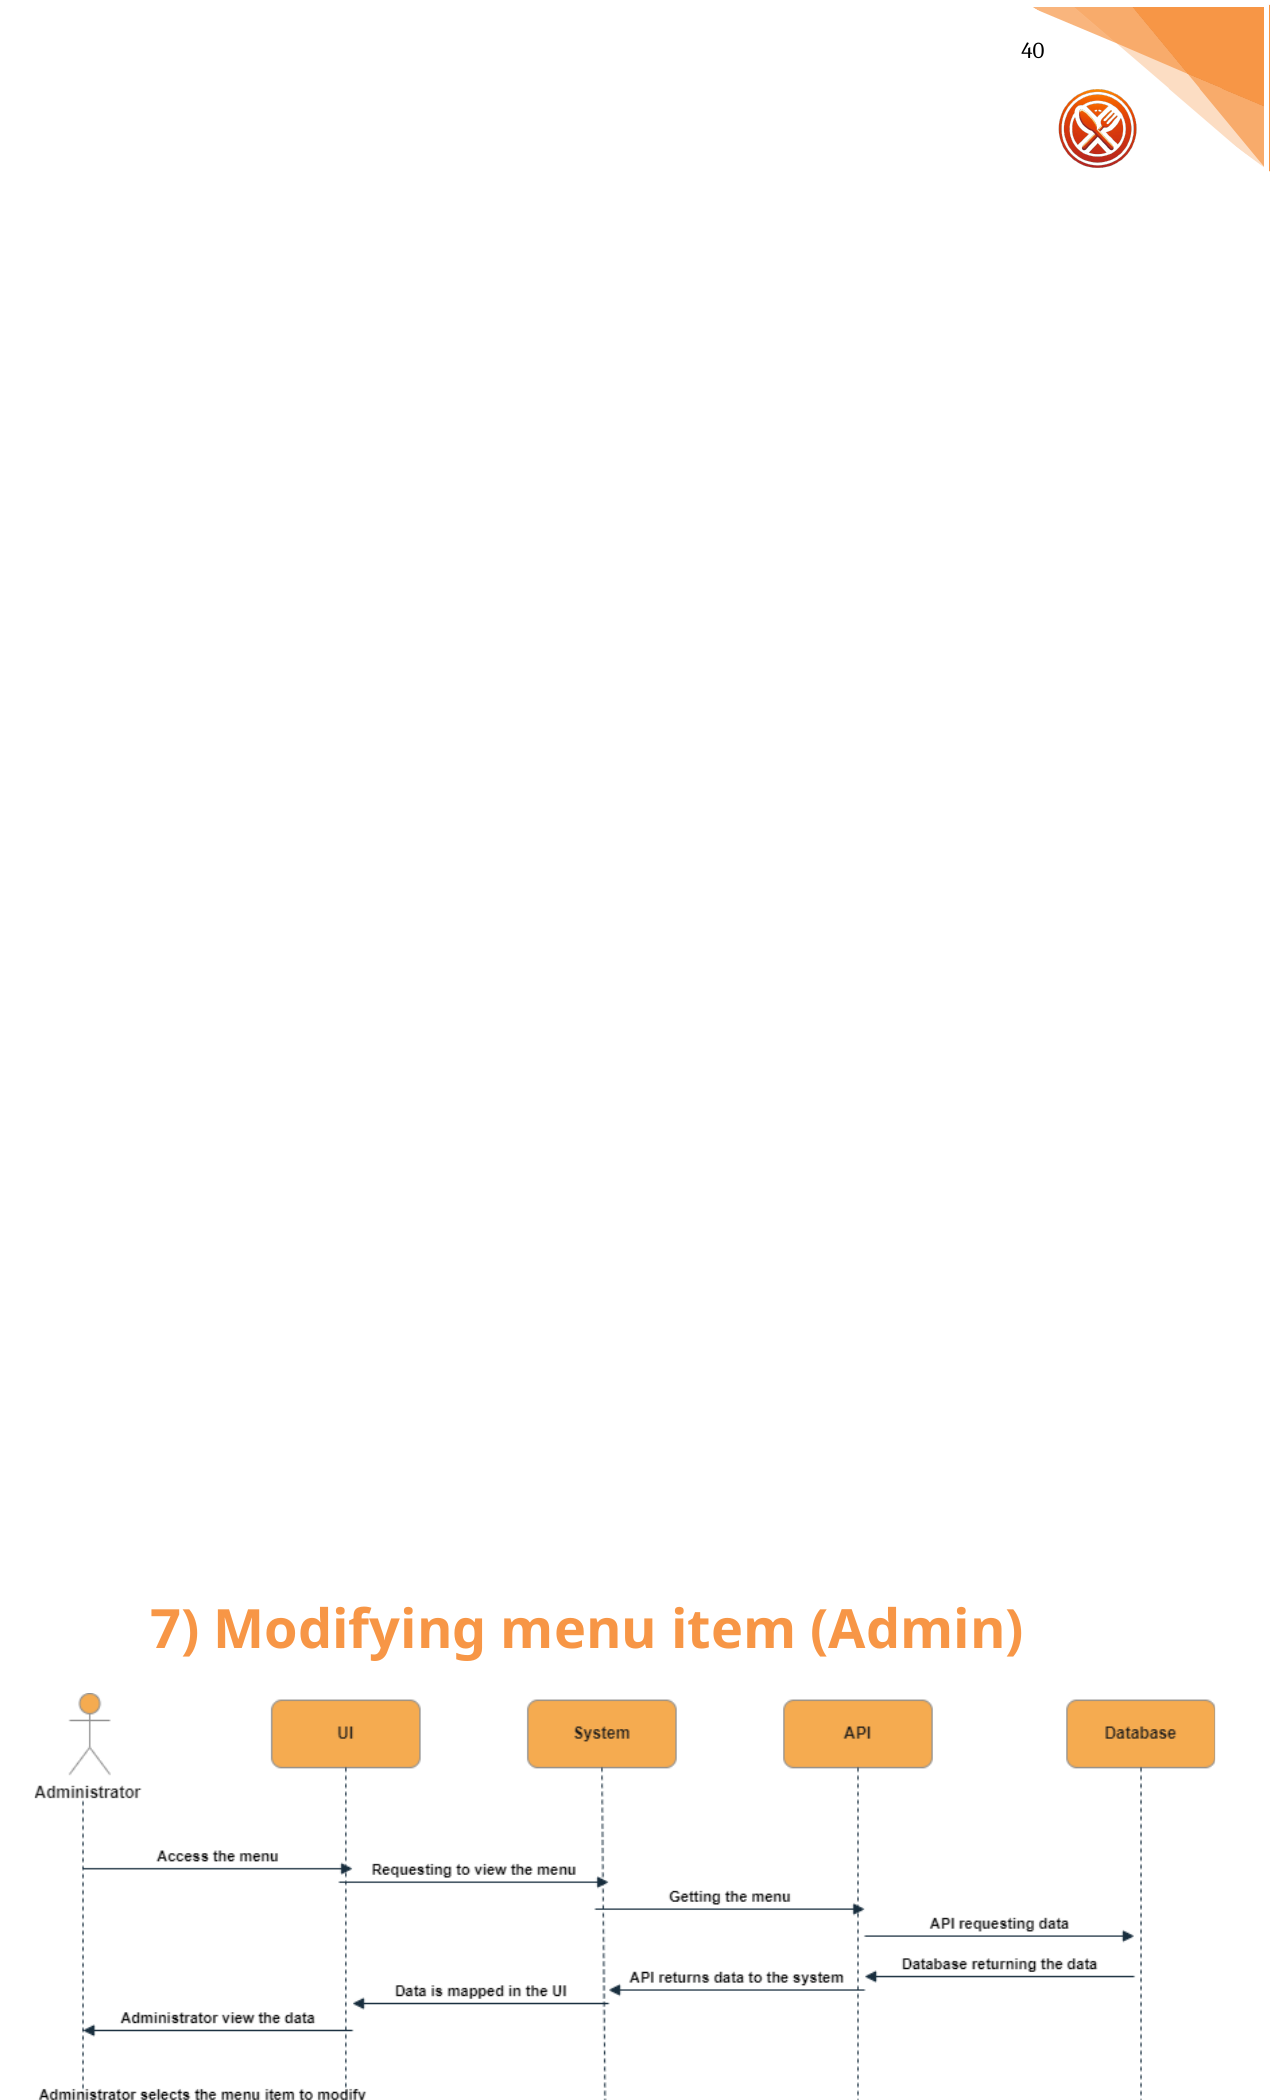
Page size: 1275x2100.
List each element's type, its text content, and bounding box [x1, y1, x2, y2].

picture [34, 1693, 1216, 2100]
picture [1027, 7, 1264, 191]
text 7) Modifying menu item (Admin) [150, 1591, 1125, 1664]
